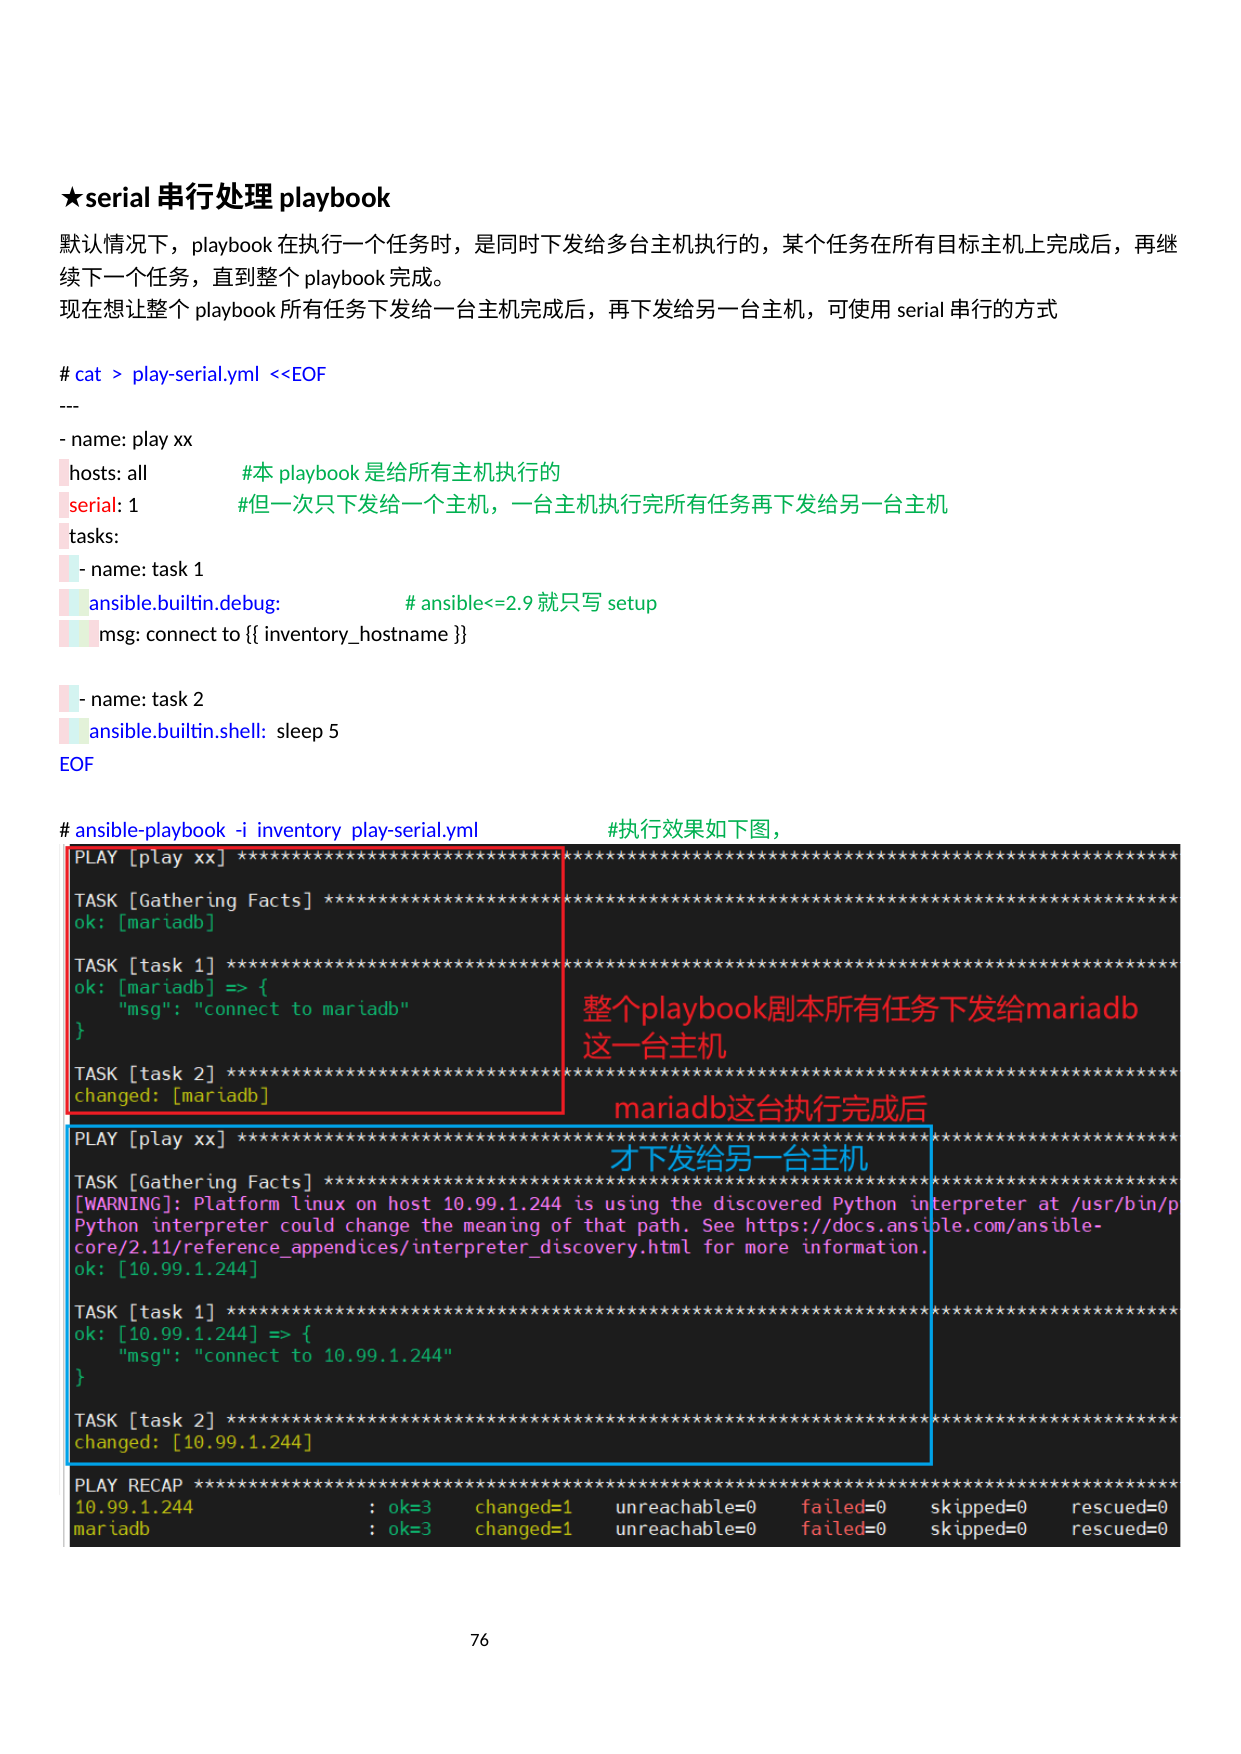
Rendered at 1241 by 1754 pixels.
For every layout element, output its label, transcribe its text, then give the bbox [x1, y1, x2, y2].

text - name: task 1 [59, 552, 1181, 584]
text # ansible-playbook -i inventory play-serial.yml #执行效果如下图， [59, 812, 1181, 844]
text EOF [59, 747, 1181, 779]
text msg: connect to {{ inventory_hostname }} [59, 617, 1181, 649]
text 现在想让整个playbook所有任务下发给一台主机完成后，再下发给另一台主机，可使用serial串行的方式 [59, 292, 1181, 324]
text ansible.builtin.shell: sleep 5 [59, 714, 1181, 747]
text - name: task 2 [59, 682, 1181, 714]
text hosts: all #本playbook是给所有主机执行的 [59, 454, 1181, 487]
text tasks: [59, 519, 1181, 552]
text 默认情况下，playbook在执行一个任务时，是同时下发给多台主机执行的，某个任务在所有目标主机上完成后，再继续下一个任务，直到整个playbook完成。 [59, 227, 1181, 292]
text ★serial串行处理playbook [59, 162, 1181, 227]
text - name: play xx [59, 422, 1181, 454]
text ansible.builtin.debug: # ansible<=2.9就只写setup [59, 584, 1181, 617]
text # cat > play-serial.yml <<EOF [59, 357, 1181, 389]
text serial: 1 #但一次只下发给一个主机，一台主机执行完所有任务再下发给另一台主机 [59, 487, 1181, 519]
text --- [59, 389, 1181, 422]
picture [59, 844, 1181, 1547]
